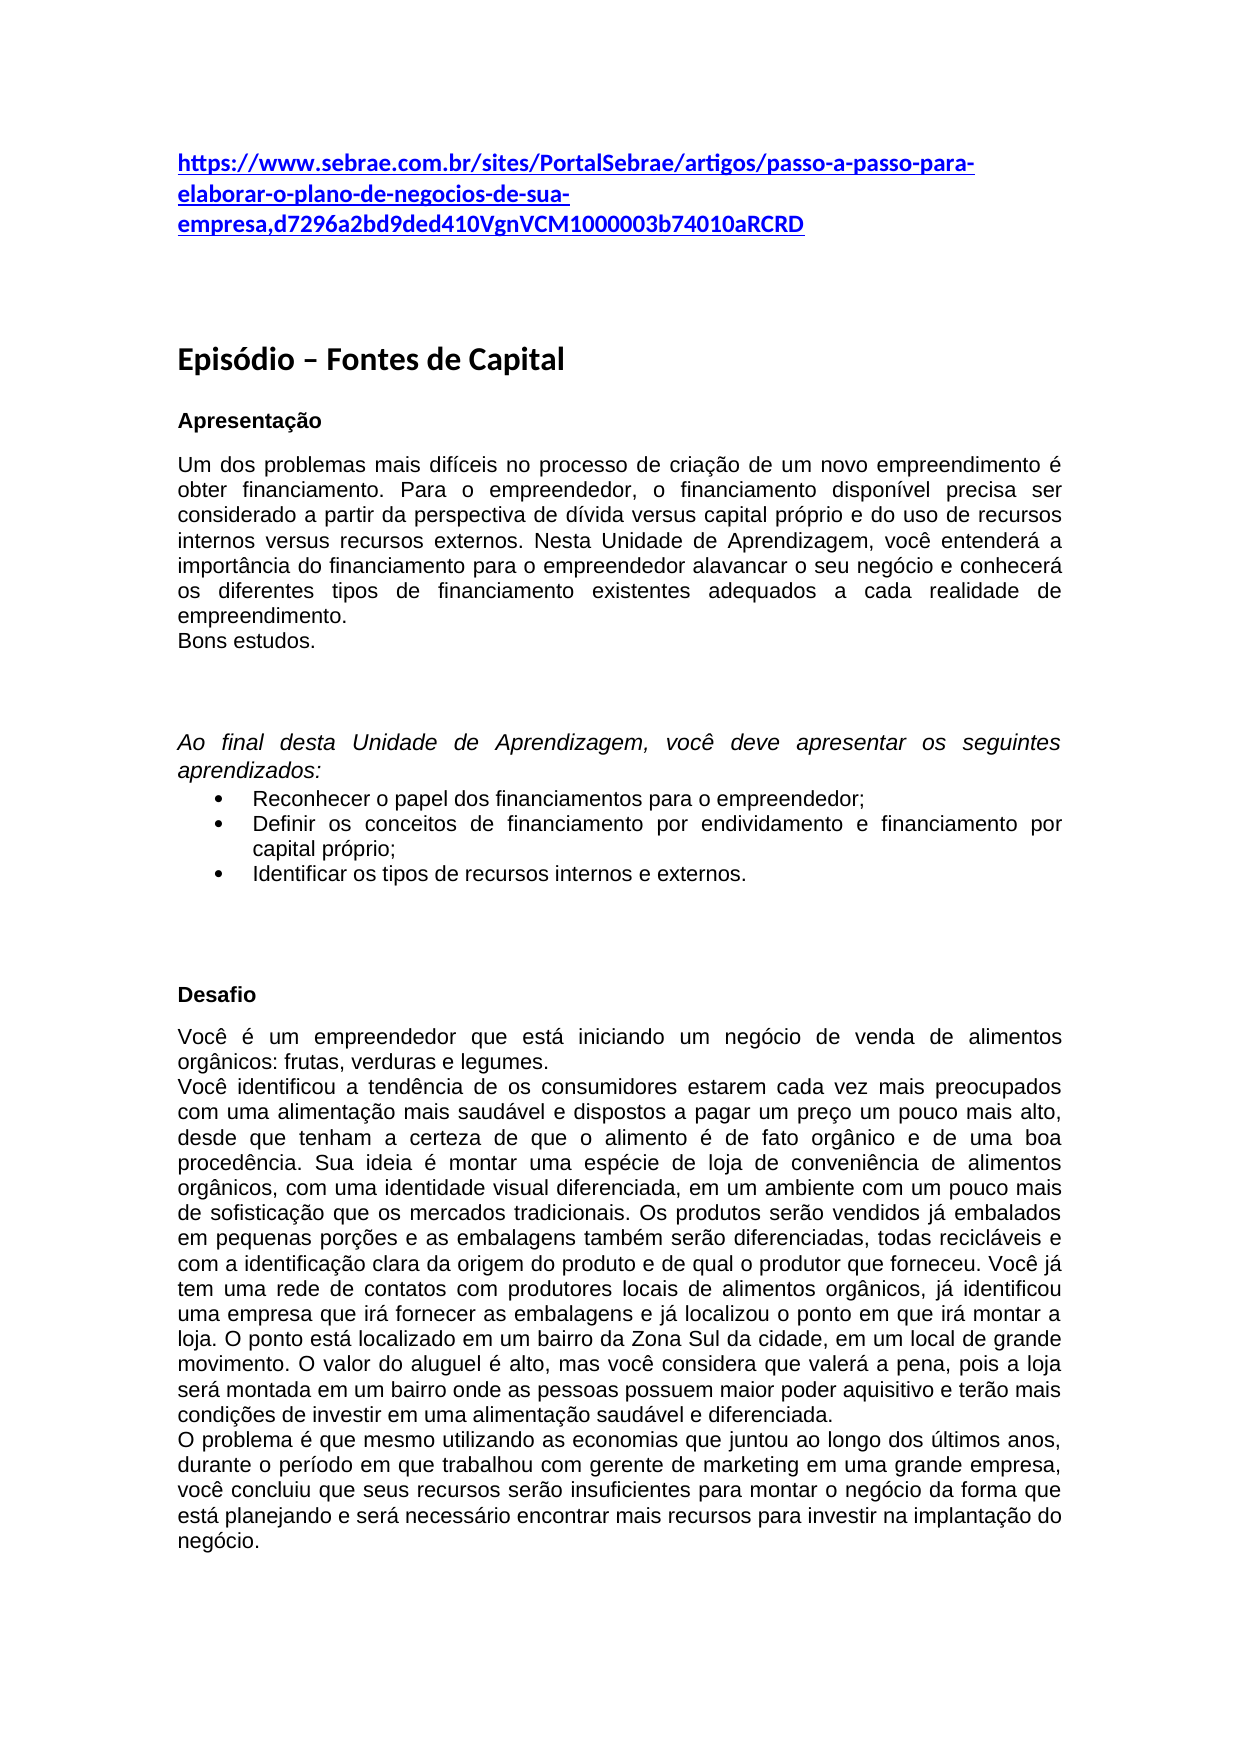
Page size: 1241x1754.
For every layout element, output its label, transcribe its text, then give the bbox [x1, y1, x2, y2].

list Definir os conceitos de financiamento por endividamento e financiamento por capital próprio; [215, 811, 1063, 861]
text https://www.sebrae.com.br/sites/PortalSebrae/artigos/passo-a-passo-para-elaborar-o-plano-de-negocios-de-sua-empresa,d7296a2bd9ded410VgnVCM1000003b74010aRCRD [177, 148, 1063, 239]
text Você é um empreendedor que está iniciando um negócio de venda de alimentos orgânicos: frutas, verduras e legumes. [177, 1023, 1063, 1074]
text Você identificou a tendência de os consumidores estarem cada vez mais preocupados com uma alimentação mais saudável e dispostos a pagar um preço um pouco mais alto, desde que tenham a certeza de que o alimento é de fato orgânico e de uma boa procedência. Sua ideia é montar uma espécie de loja de conveniência de alimentos orgânicos, com uma identidade visual diferenciada, em um ambiente com um pouco mais de sofisticação que os mercados tradicionais. Os produtos serão vendidos já embalados em pequenas porções e as embalagens também serão diferenciadas, todas recicláveis e com a identificação clara da origem do produto e de qual o produtor que forneceu. Você já tem uma rede de contatos com produtores locais de alimentos orgânicos, já identificou uma empresa que irá fornecer as embalagens e já localizou o ponto em que irá montar a loja. O ponto está localizado em um bairro da Zona Sul da cidade, em um local de grande movimento. O valor do aluguel é alto, mas você considera que valerá a pena, pois a loja será montada em um bairro onde as pessoas possuem maior poder aquisitivo e terão mais condições de investir em uma alimentação saudável e diferenciada. [177, 1074, 1063, 1427]
text Desafio [177, 982, 1063, 1007]
subtitle Ao final desta Unidade de Aprendizagem, você deve apresentar os seguintes aprendizados: [177, 729, 1063, 783]
list Identificar os tipos de recursos internos e externos. [215, 861, 1063, 886]
text Apresentação [177, 408, 1063, 433]
text Um dos problemas mais difíceis no processo de criação de um novo empreendimento é obter financiamento. Para o empreendedor, o financiamento disponível precisa ser considerado a partir da perspectiva de dívida versus capital próprio e do uso de recursos internos versus recursos externos. Nesta Unidade de Aprendizagem, você entenderá a importância do financiamento para o empreendedor alavancar o seu negócio e conhecerá os diferentes tipos de financiamento existentes adequados a cada realidade de empreendimento. [177, 452, 1063, 628]
text Bons estudos. [177, 628, 1063, 654]
text O problema é que mesmo utilizando as economias que juntou ao longo dos últimos anos, durante o período em que trabalhou com gerente de marketing em uma grande empresa, você concluiu que seus recursos serão insuficientes para montar o negócio da forma que está planejando e será necessário encontrar mais recursos para investir na implantação do negócio. [177, 1427, 1063, 1553]
text Episódio – Fontes de Capital [177, 338, 1063, 379]
list Reconhecer o papel dos financiamentos para o empreendedor; [215, 786, 1063, 811]
